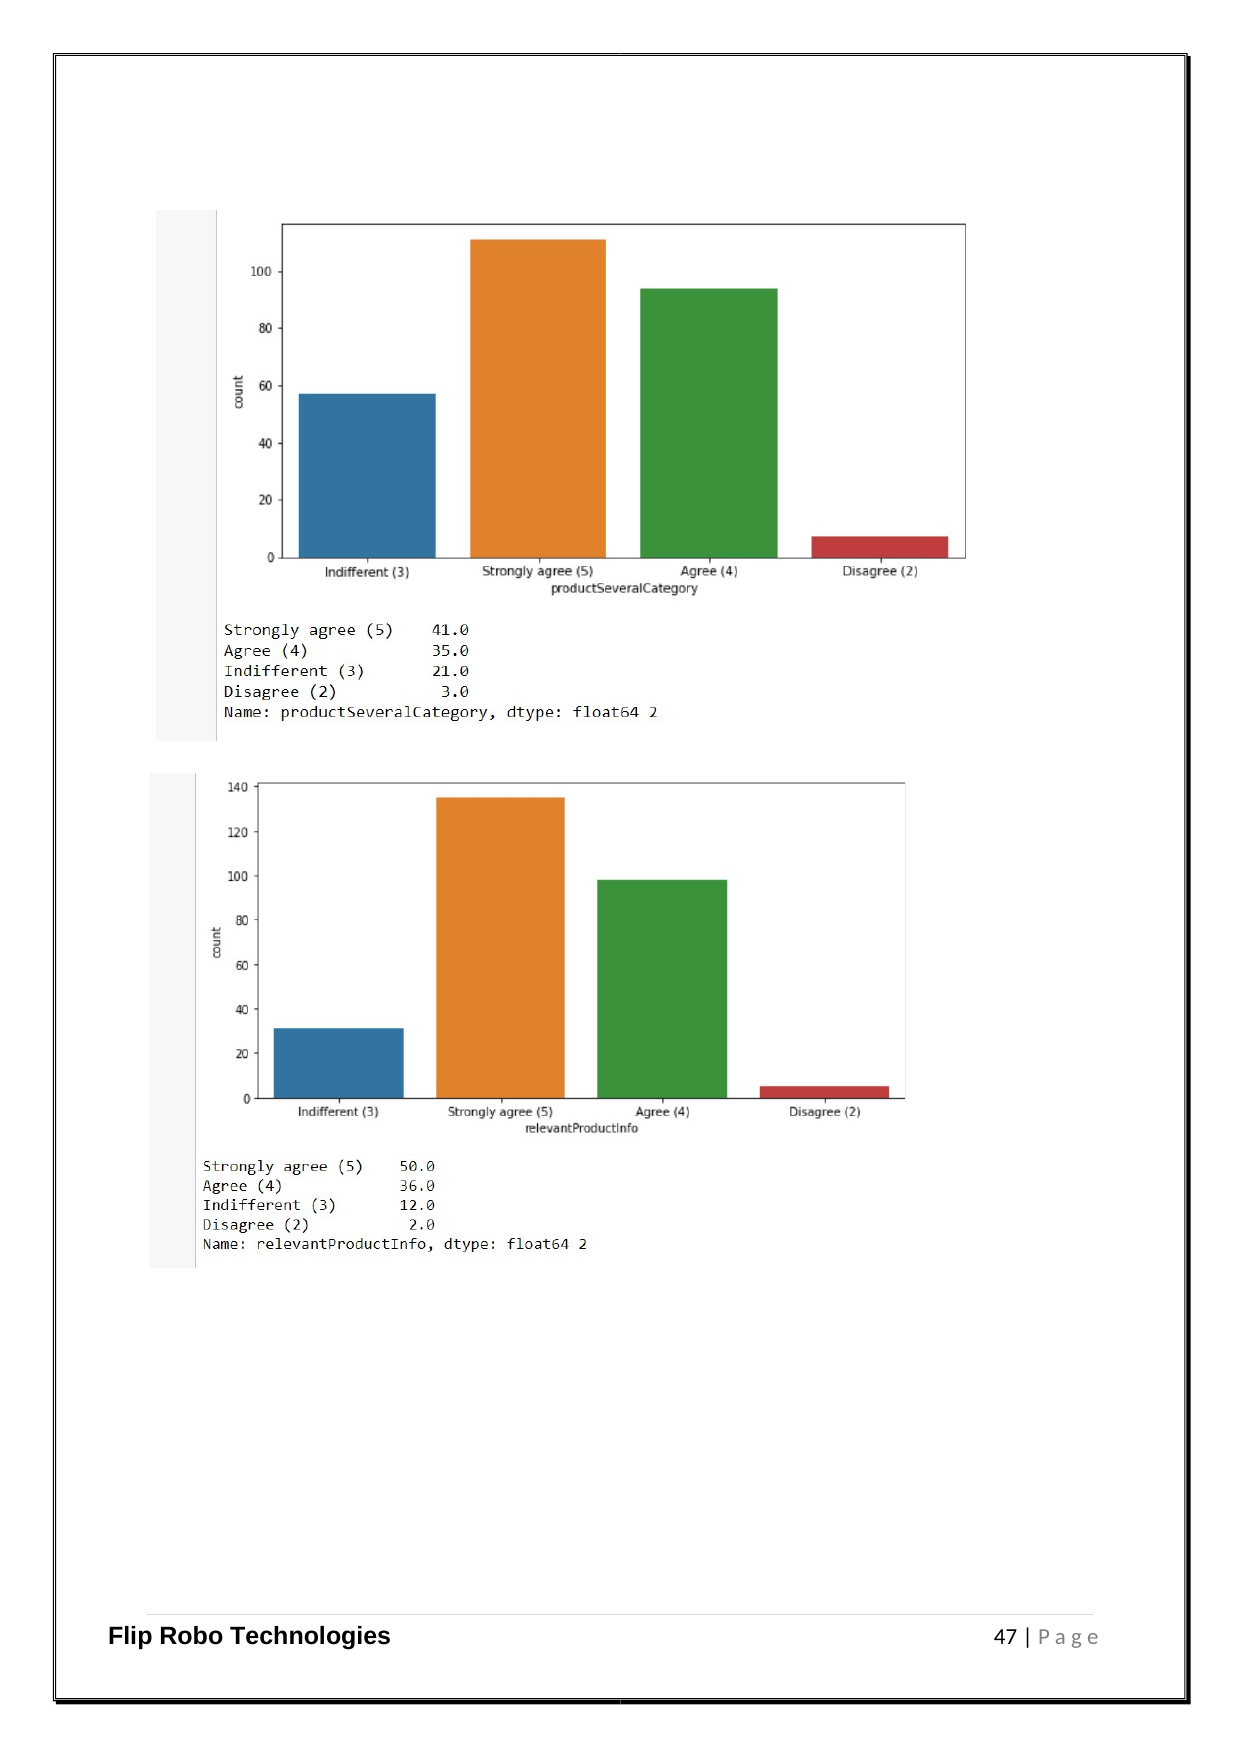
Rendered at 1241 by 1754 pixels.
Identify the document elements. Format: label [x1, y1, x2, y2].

picture [155, 210, 966, 741]
picture [150, 773, 905, 1268]
